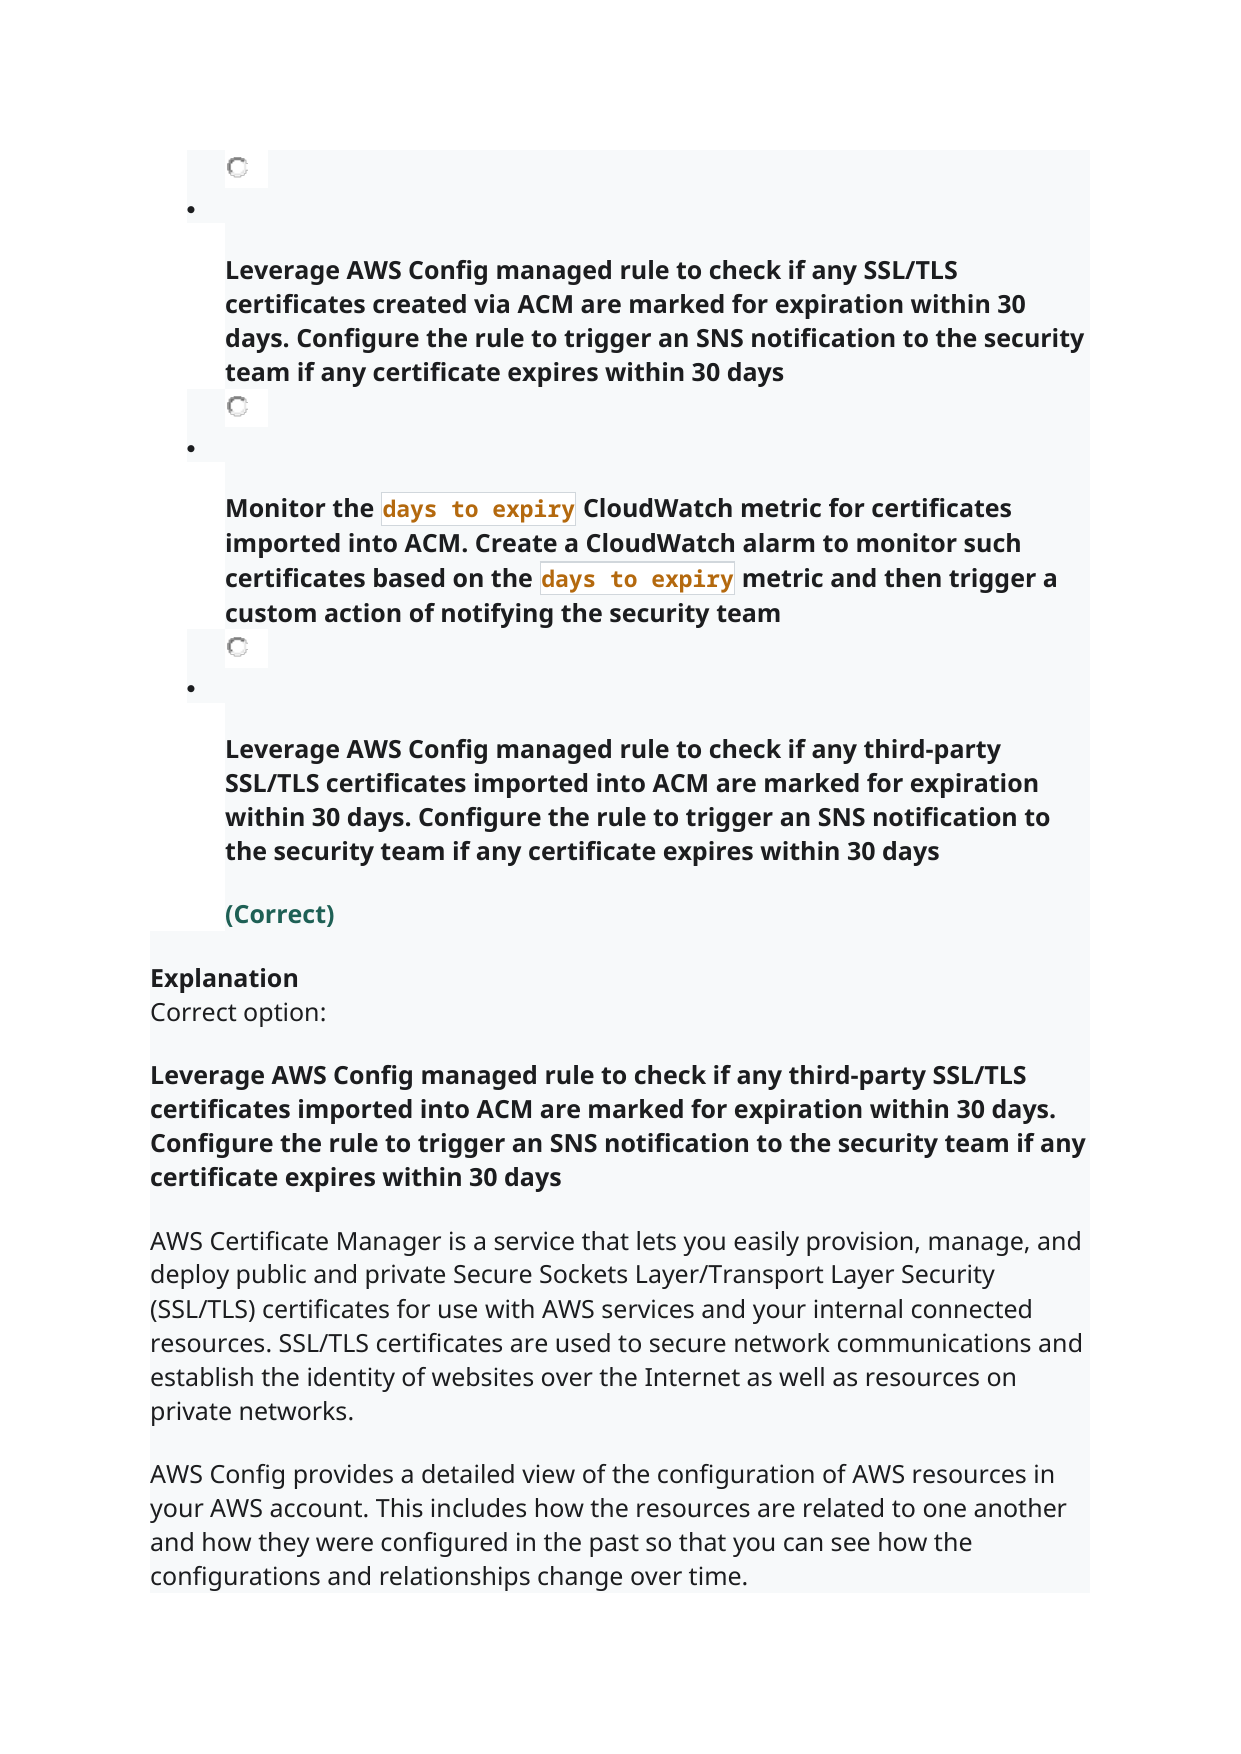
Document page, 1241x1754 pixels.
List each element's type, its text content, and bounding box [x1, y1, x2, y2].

text Correct option: [150, 994, 1090, 1028]
text Leverage AWS Config managed rule to check if any SSL/TLS certificates created via ACM are marked for expiration within 30 days. Configure the rule to trigger an SNS notification to the security team if any certificate expires within 30 days [225, 252, 1090, 389]
text AWS Config provides a detailed view of the configuration of AWS resources in your AWS account. This includes how the resources are related to one another and how they were configured in the past so that you can see how the configurations and relationships change over time. [150, 1457, 1090, 1593]
text AWS Certificate Manager is a service that lets you easily provision, manage, and deploy public and private Secure Sockets Layer/Transport Layer Security (SSL/TLS) certificates for use with AWS services and your internal connected resources. SSL/TLS certificates are used to secure network communications and establish the identity of websites over the Internet as well as resources on private networks. [150, 1223, 1090, 1427]
text Leverage AWS Config managed rule to check if any third-party SSL/TLS certificates imported into ACM are marked for expiration within 30 days. Configure the rule to trigger an SNS notification to the security team if any certificate expires within 30 days [225, 732, 1090, 868]
text (Correct) [225, 897, 1090, 931]
text Explanation [150, 960, 1090, 994]
text Leverage AWS Config managed rule to check if any third-party SSL/TLS certificates imported into ACM are marked for expiration within 30 days. Configure the rule to trigger an SNS notification to the security team if any certificate expires within 30 days [150, 1058, 1090, 1194]
text Monitor the days to expiry CloudWatch metric for certificates imported into ACM. Create a CloudWatch alarm to monitor such certificates based on the days to expiry metric and then trigger a custom action of notifying the security team [225, 491, 1090, 629]
